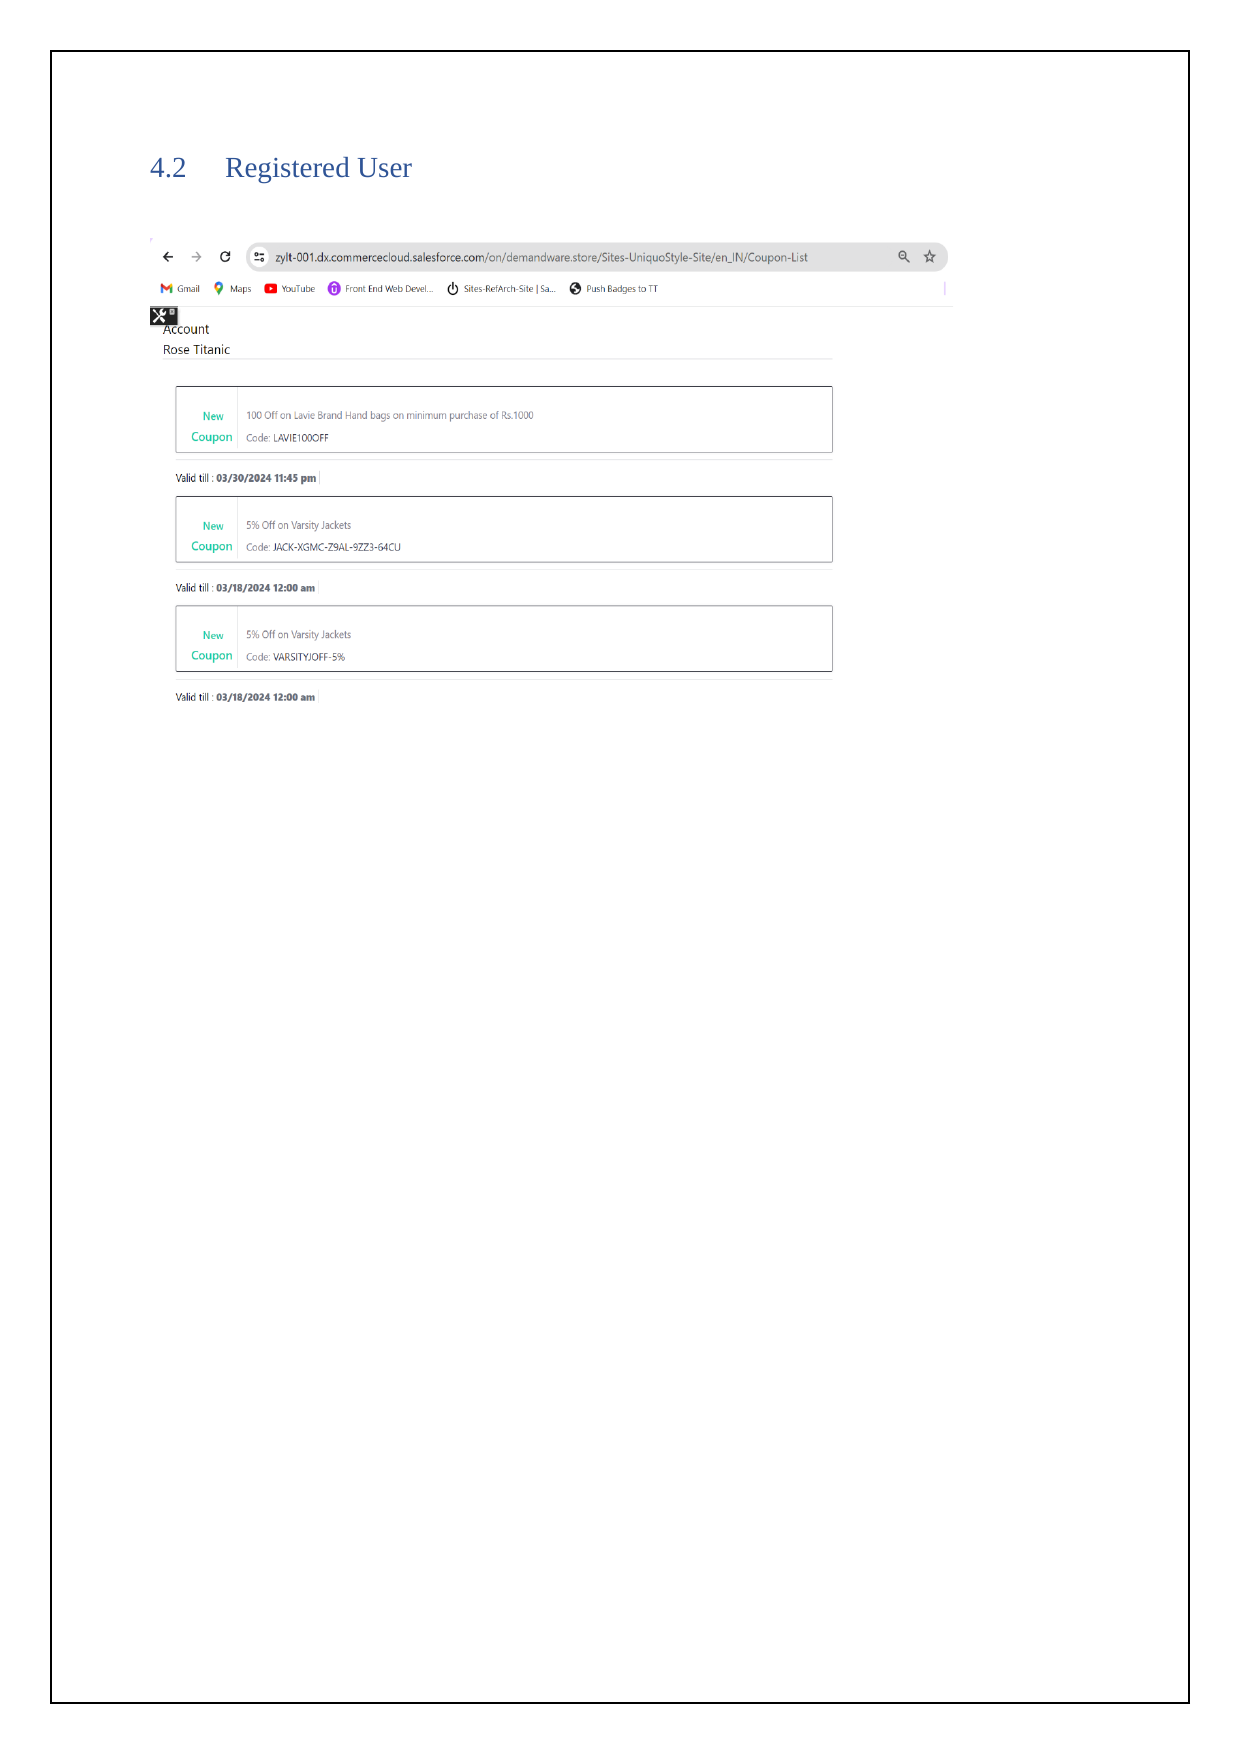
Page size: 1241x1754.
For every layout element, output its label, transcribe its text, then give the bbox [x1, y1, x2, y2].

subtitle Registered User [150, 150, 1090, 183]
picture [150, 238, 954, 707]
